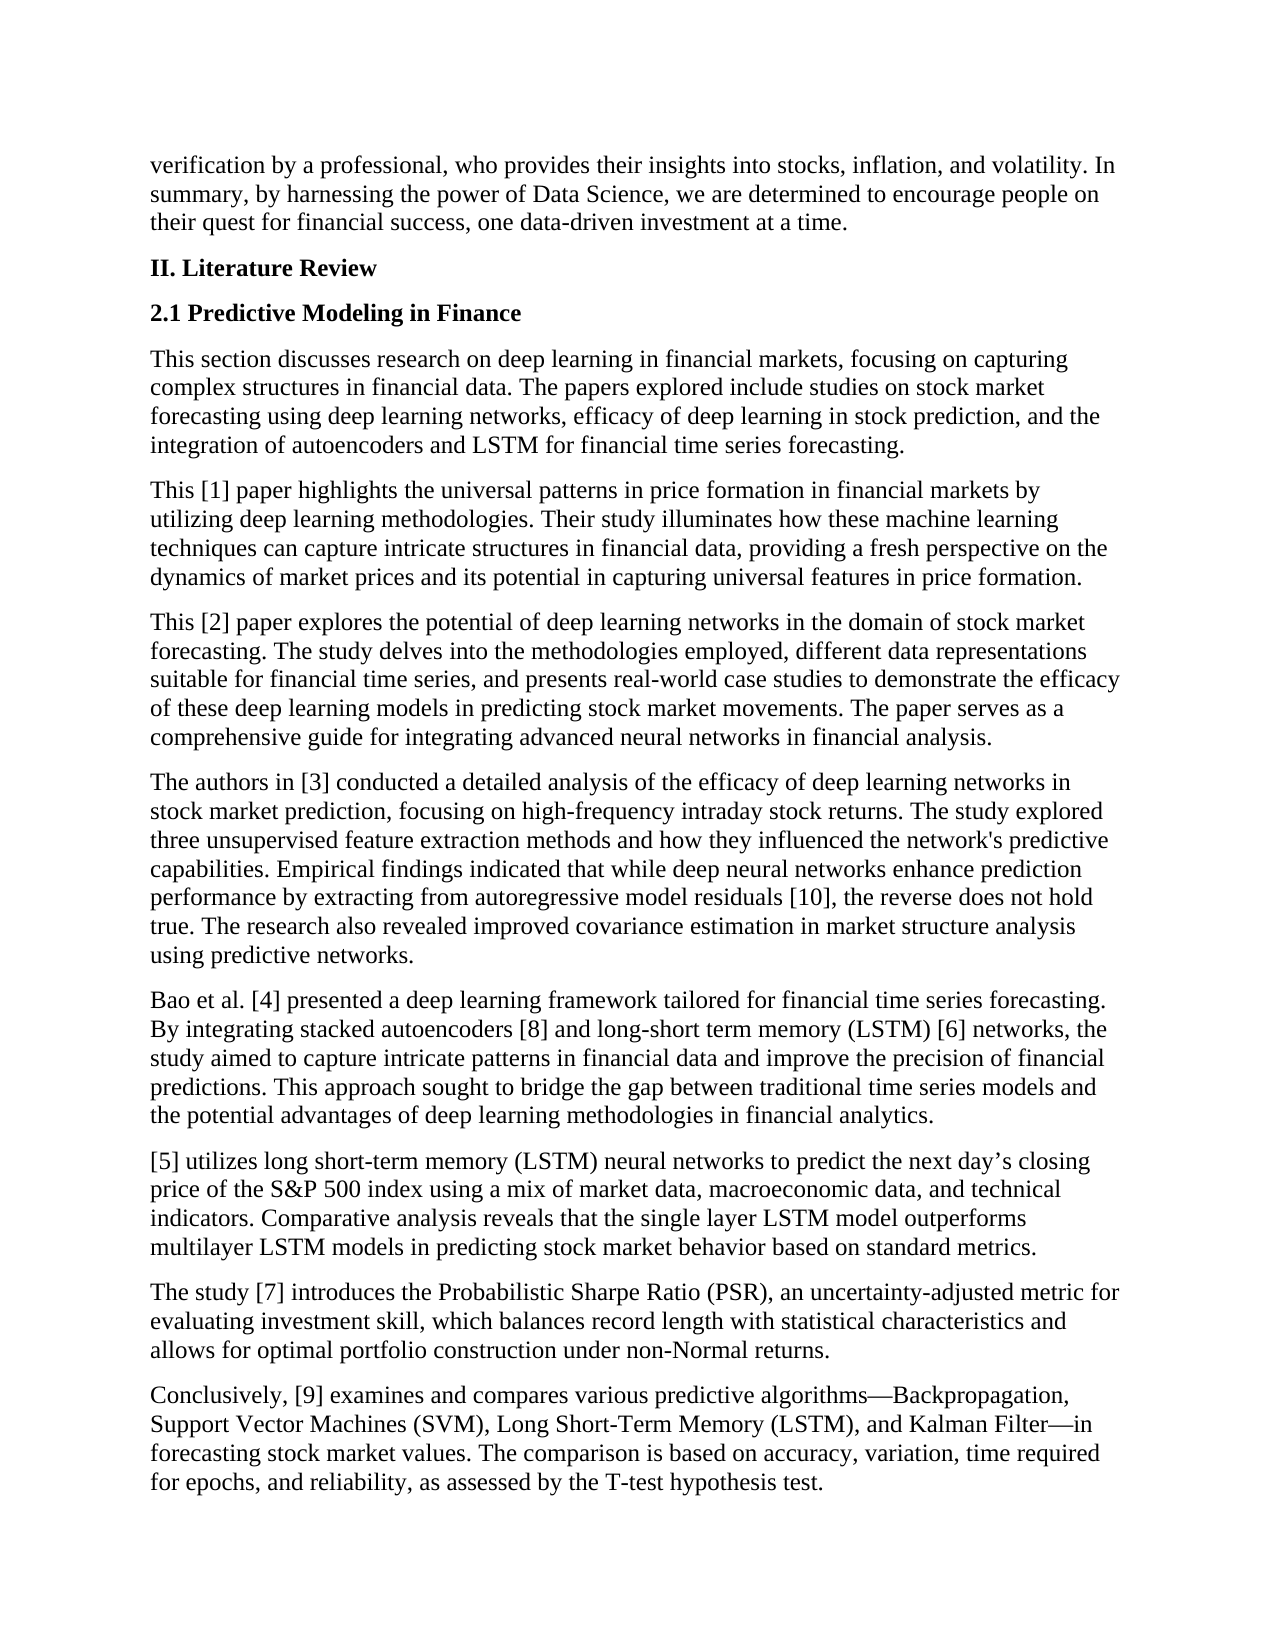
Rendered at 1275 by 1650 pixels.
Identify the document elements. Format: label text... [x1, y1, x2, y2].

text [150, 150, 1125, 236]
text This [2] paper explores the potential of deep learning networks in the domain of stock market forecasting. The study delves into the methodologies employed, different data representations suitable for financial time series, and presents real-world case studies to demonstrate the efficacy of these deep learning models in predicting stock market movements. The paper serves as a comprehensive guide for integrating advanced neural networks in financial analysis. [150, 607, 1125, 751]
text The study [7] introduces the Probabilistic Sharpe Ratio (PSR), an uncertainty-adjusted metric for evaluating investment skill, which balances record length with statistical characteristics and allows for optimal portfolio construction under non-Normal returns. [150, 1277, 1125, 1364]
text This [1] paper highlights the universal patterns in price formation in financial markets by utilizing deep learning methodologies. Their study illuminates how these machine learning techniques can capture intricate structures in financial data, providing a fresh perspective on the dynamics of market prices and its potential in capturing universal features in price formation. [150, 475, 1125, 590]
text 2.1 Predictive Modeling in Finance [150, 298, 1125, 327]
text Conclusively, [9] examines and compares various predictive algorithms—Backpropagation, Support Vector Machines (SVM), Long Short-Term Memory (LSTM), and Kalman Filter—in forecasting stock market values. The comparison is based on accuracy, variation, time required for epochs, and reliability, as assessed by the T-test hypothesis test. [150, 1380, 1125, 1495]
text [5] utilizes long short-term memory (LSTM) neural networks to predict the next day’s closing price of the S&P 500 index using a mix of market data, macroeconomic data, and technical indicators. Comparative analysis reveals that the single layer LSTM model outperforms multilayer LSTM models in predicting stock market behavior based on standard metrics. [150, 1146, 1125, 1261]
text II. Literature Review [150, 253, 1125, 282]
text The authors in [3] conducted a detailed analysis of the efficacy of deep learning networks in stock market prediction, focusing on high-frequency intraday stock returns. The study explored three unsupervised feature extraction methods and how they influenced the network's predictive capabilities. Empirical findings indicated that while deep neural networks enhance prediction performance by extracting from autoregressive model residuals [10], the reverse does not hold true. The research also revealed improved covariance estimation in market structure analysis using predictive networks. [150, 767, 1125, 969]
text This section discusses research on deep learning in financial markets, focusing on capturing complex structures in financial data. The papers explored include studies on stock market forecasting using deep learning networks, efficacy of deep learning in stock prediction, and the integration of autoencoders and LSTM for financial time series forecasting. [150, 344, 1125, 459]
text Bao et al. [4] presented a deep learning framework tailored for financial time series forecasting. By integrating stacked autoencoders [8] and long-short term memory (LSTM) [6] networks, the study aimed to capture intricate patterns in financial data and improve the precision of financial predictions. This approach sought to bridge the gap between traditional time series models and the potential advantages of deep learning methodologies in financial analytics. [150, 985, 1125, 1129]
